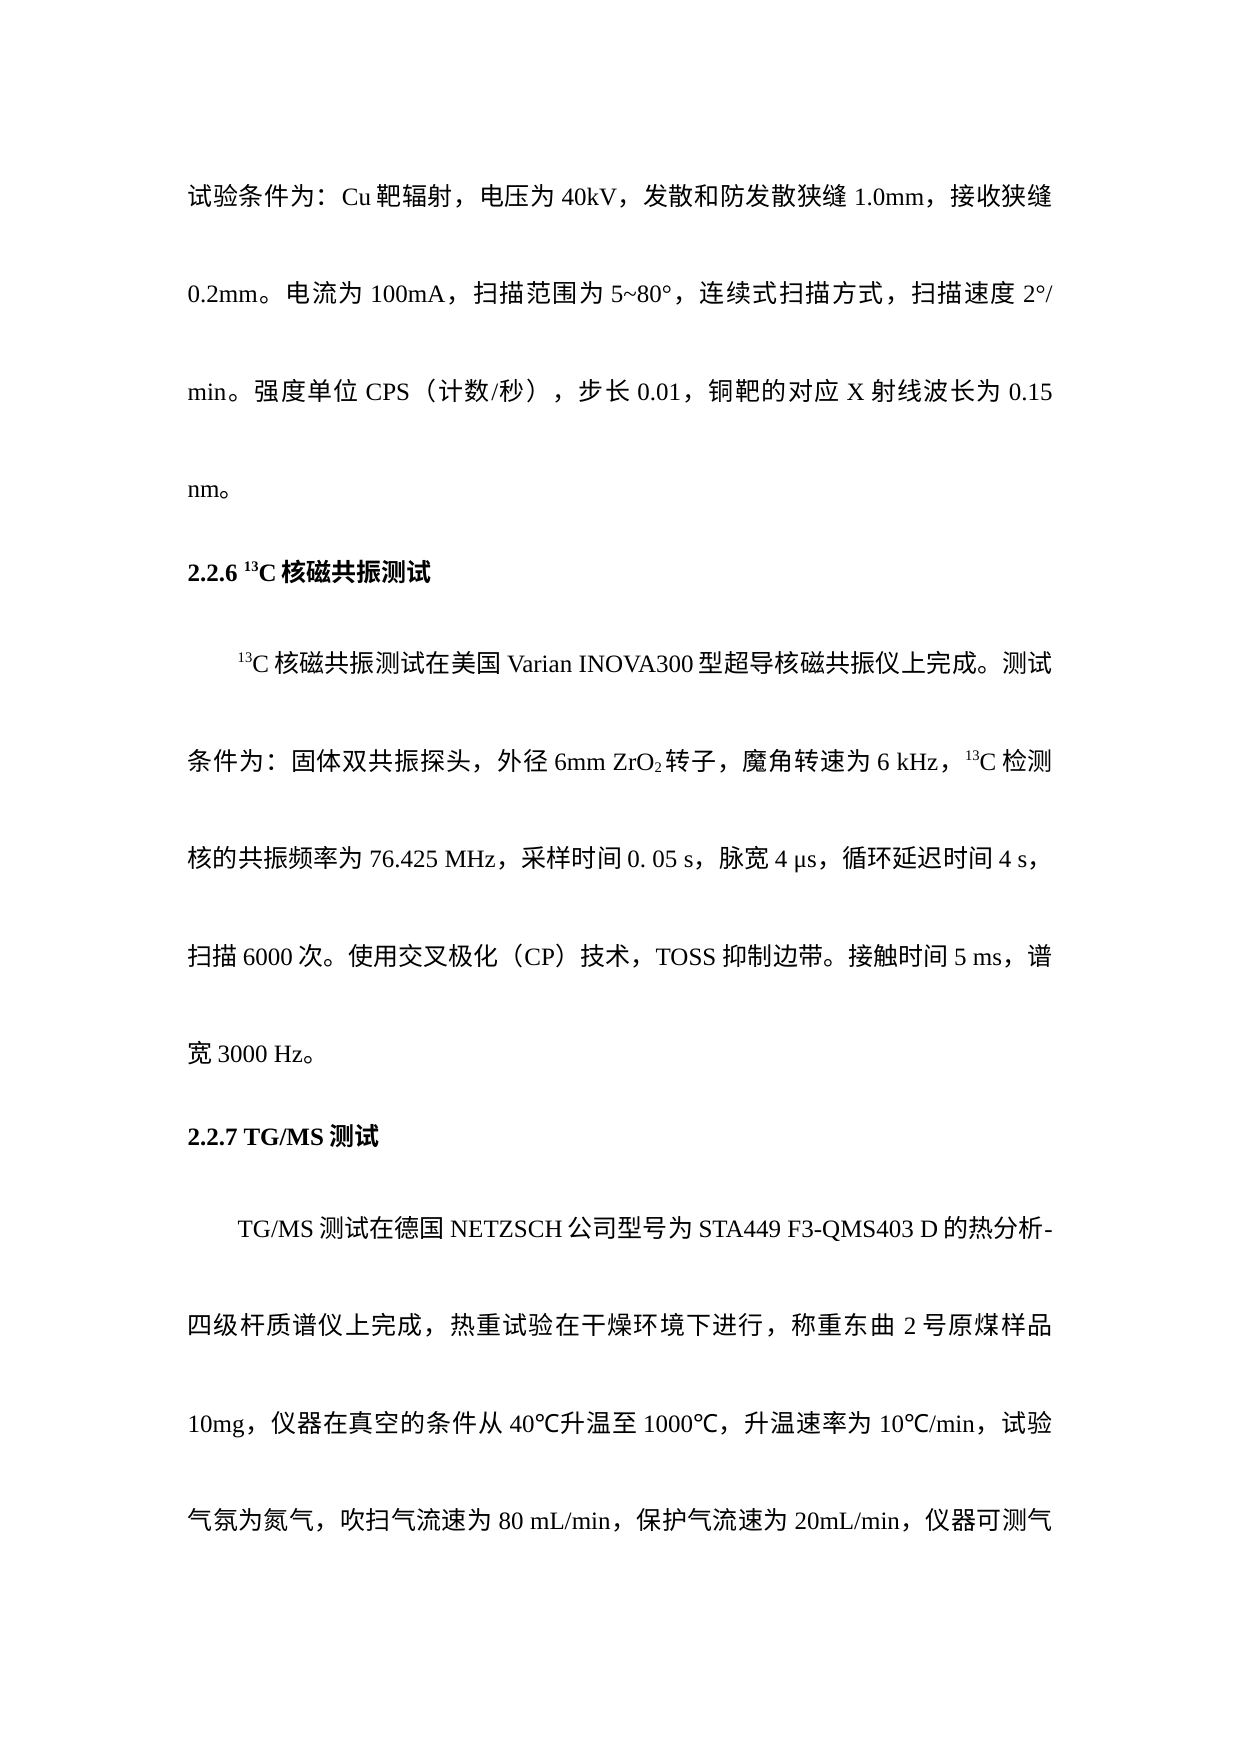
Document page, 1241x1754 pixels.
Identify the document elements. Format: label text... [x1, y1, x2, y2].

text 13C核磁共振测试在美国Varian INOVA300型超导核磁共振仪上完成。测试条件为：固体双共振探头，外径6mm ZrO2转子，魔角转速为6 kHz，13C检测核的共振频率为76.425 MHz，采样时间0. 05 s，脉宽4 μs，循环延迟时间4 s，扫描6000次。使用交叉极化（CP）技术，TOSS 抑制边带。接触时间5 ms，谱宽3000 Hz。 [187, 629, 1053, 1084]
text 2.2.7 TG/MS测试 [187, 1102, 1053, 1167]
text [187, 1194, 1053, 1551]
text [187, 162, 1053, 519]
text 2.2.6 13C核磁共振测试 [187, 538, 1053, 603]
